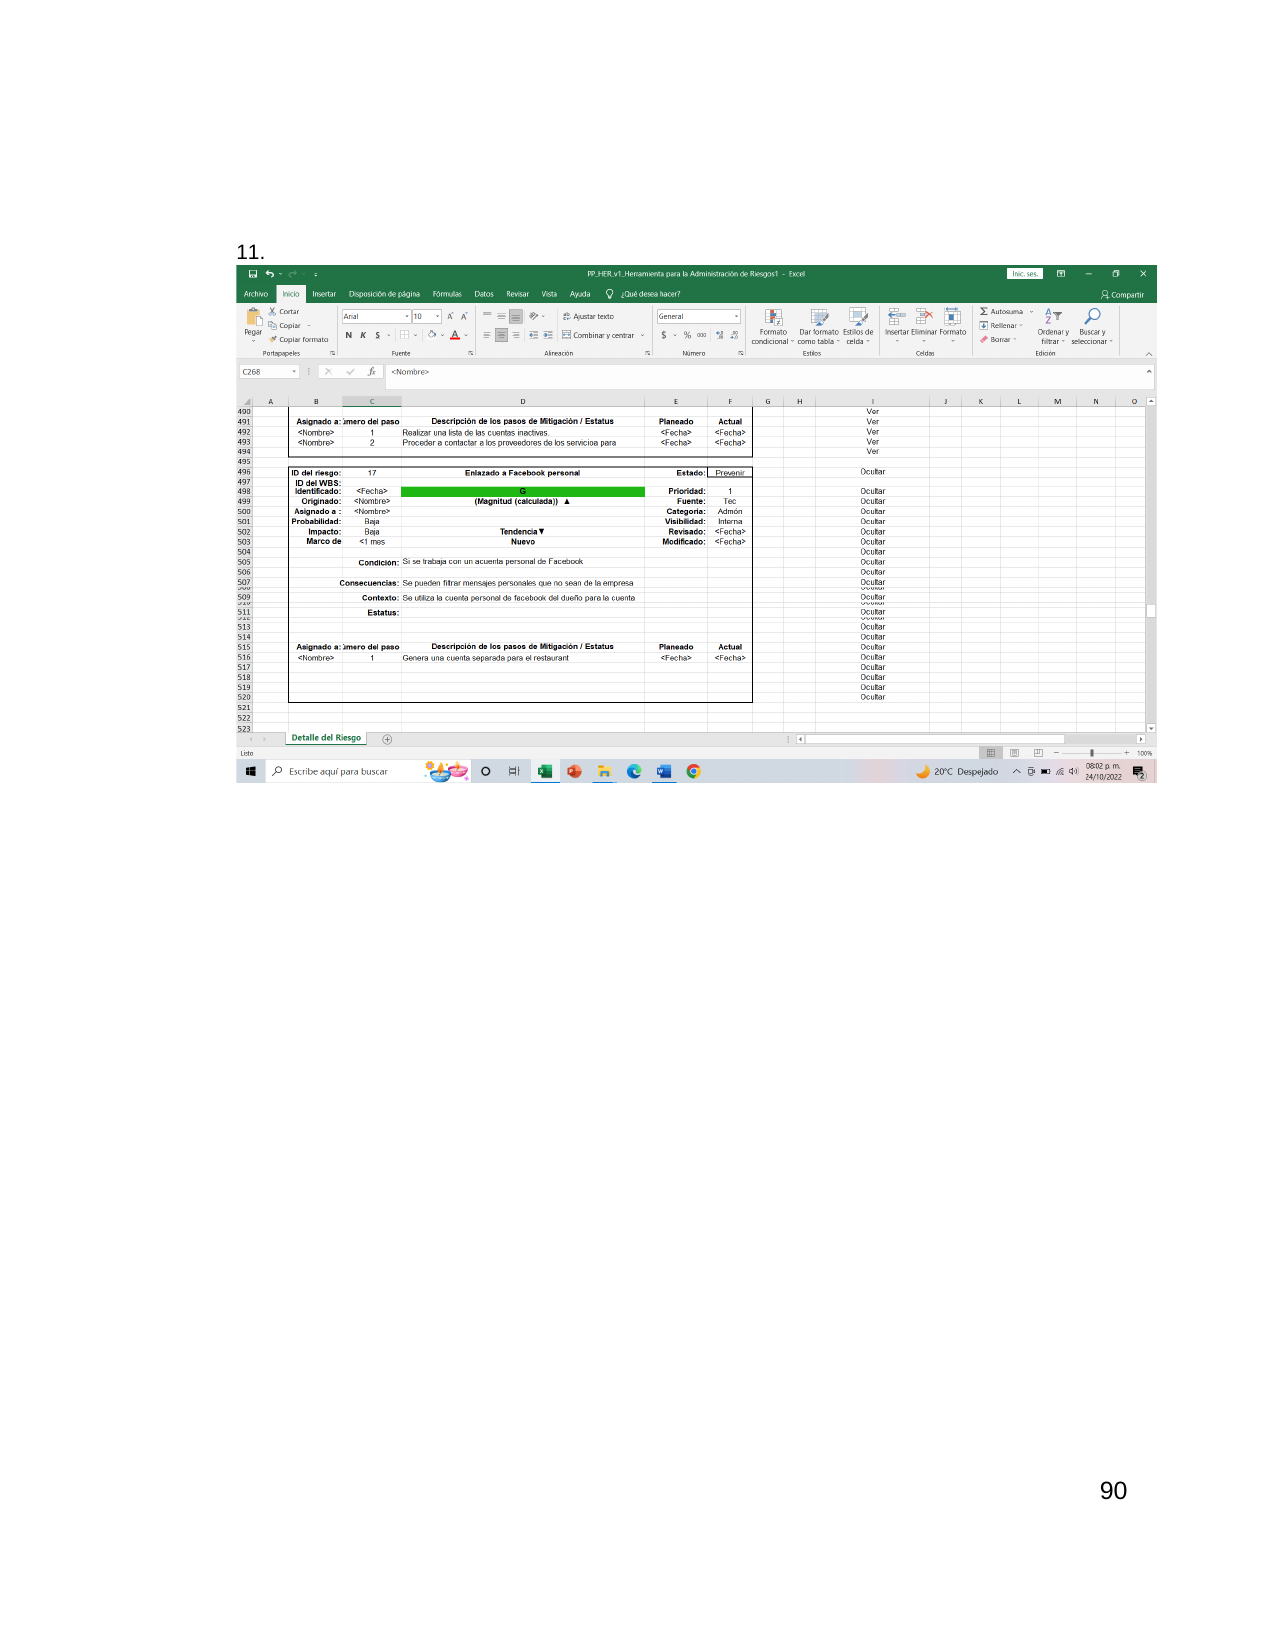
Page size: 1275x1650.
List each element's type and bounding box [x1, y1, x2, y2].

picture [236, 265, 1157, 783]
